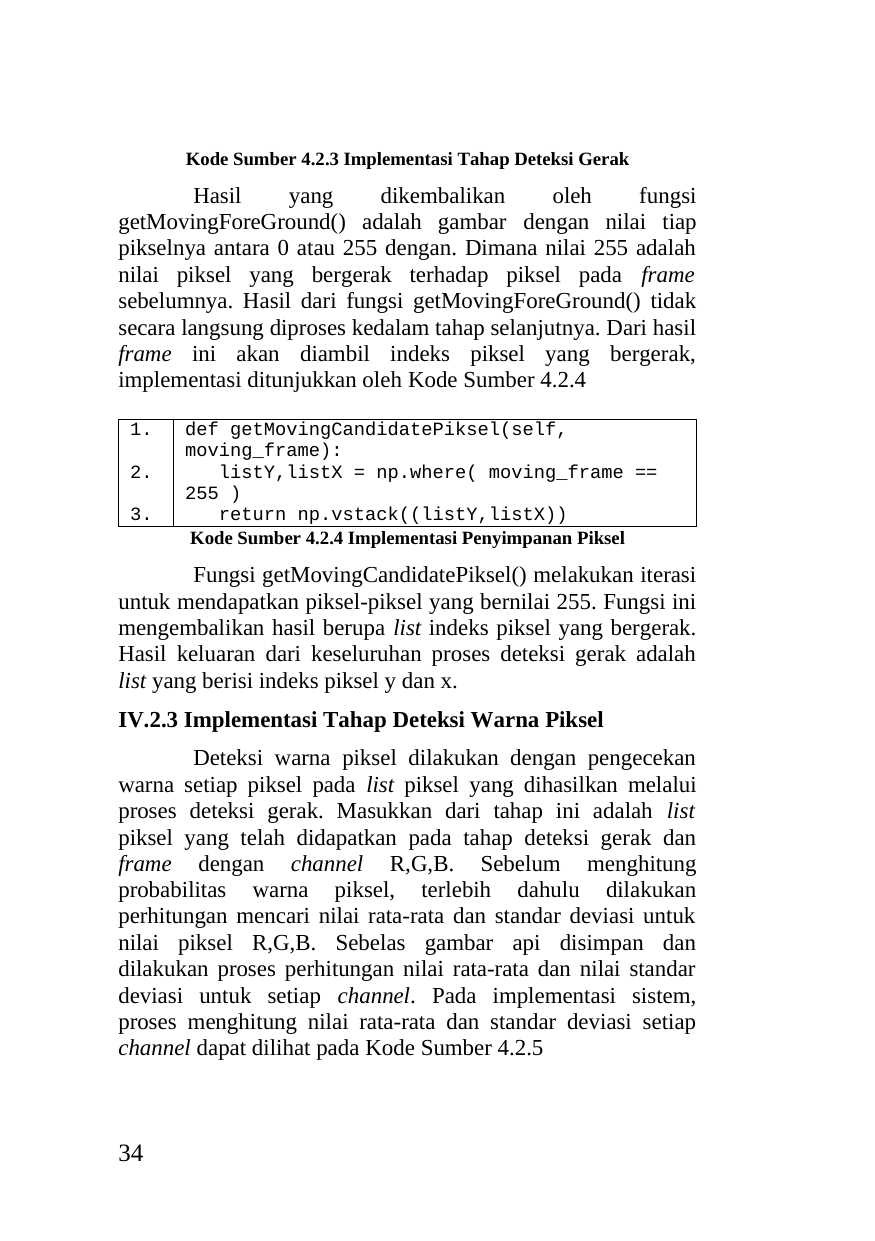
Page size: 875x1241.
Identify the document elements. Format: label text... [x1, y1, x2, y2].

text Kode Sumber 4.2.3 Implementasi Tahap Deteksi Gerak [118, 148, 697, 169]
text Hasil yang dikembalikan oleh fungsi getMovingForeGround() adalah gambar dengan nilai tiap pikselnya antara 0 atau 255 dengan. Dimana nilai 255 adalah nilai piksel yang bergerak terhadap piksel pada frame sebelumnya. Hasil dari fungsi getMovingForeGround() tidak secara langsung diproses kedalam tahap selanjutnya. Dari hasil frame ini akan diambil indeks piksel yang bergerak, implementasi ditunjukkan oleh Kode Sumber 4.2.4 [118, 182, 697, 393]
table_header def getMovingCandidatePiksel(self, moving_frame): listY,listX = np.where( moving_frame == 255 ) return np.vstack((listY,listX)) [174, 420, 696, 526]
text Kode Sumber 4.2.4 Implementasi Penyimpanan Piksel [118, 527, 697, 549]
text Fungsi getMovingCandidatePiksel() melakukan iterasi untuk mendapatkan piksel-piksel yang bernilai 255. Fungsi ini mengembalikan hasil berupa list indeks piksel yang bergerak. Hasil keluaran dari keseluruhan proses deteksi gerak adalah list yang berisi indeks piksel y dan x. [118, 561, 697, 693]
text Deteksi warna piksel dilakukan dengan pengecekan warna setiap piksel pada list piksel yang dihasilkan melalui proses deteksi gerak. Masukkan dari tahap ini adalah list piksel yang telah didapatkan pada tahap deteksi gerak dan frame dengan channel R,G,B. Sebelum menghitung probabilitas warna piksel, terlebih dahulu dilakukan perhitungan mencari nilai rata-rata dan standar deviasi untuk nilai piksel R,G,B. Sebelas gambar api disimpan dan dilakukan proses perhitungan nilai rata-rata dan nilai standar deviasi untuk setiap channel. Pada implementasi sistem, proses menghitung nilai rata-rata dan standar deviasi setiap channel dapat dilihat pada Kode Sumber 4.2.5 [118, 744, 697, 1061]
subtitle Implementasi Tahap Deteksi Warna Piksel [118, 706, 697, 732]
table_header 1. 2. 3. [119, 420, 173, 526]
